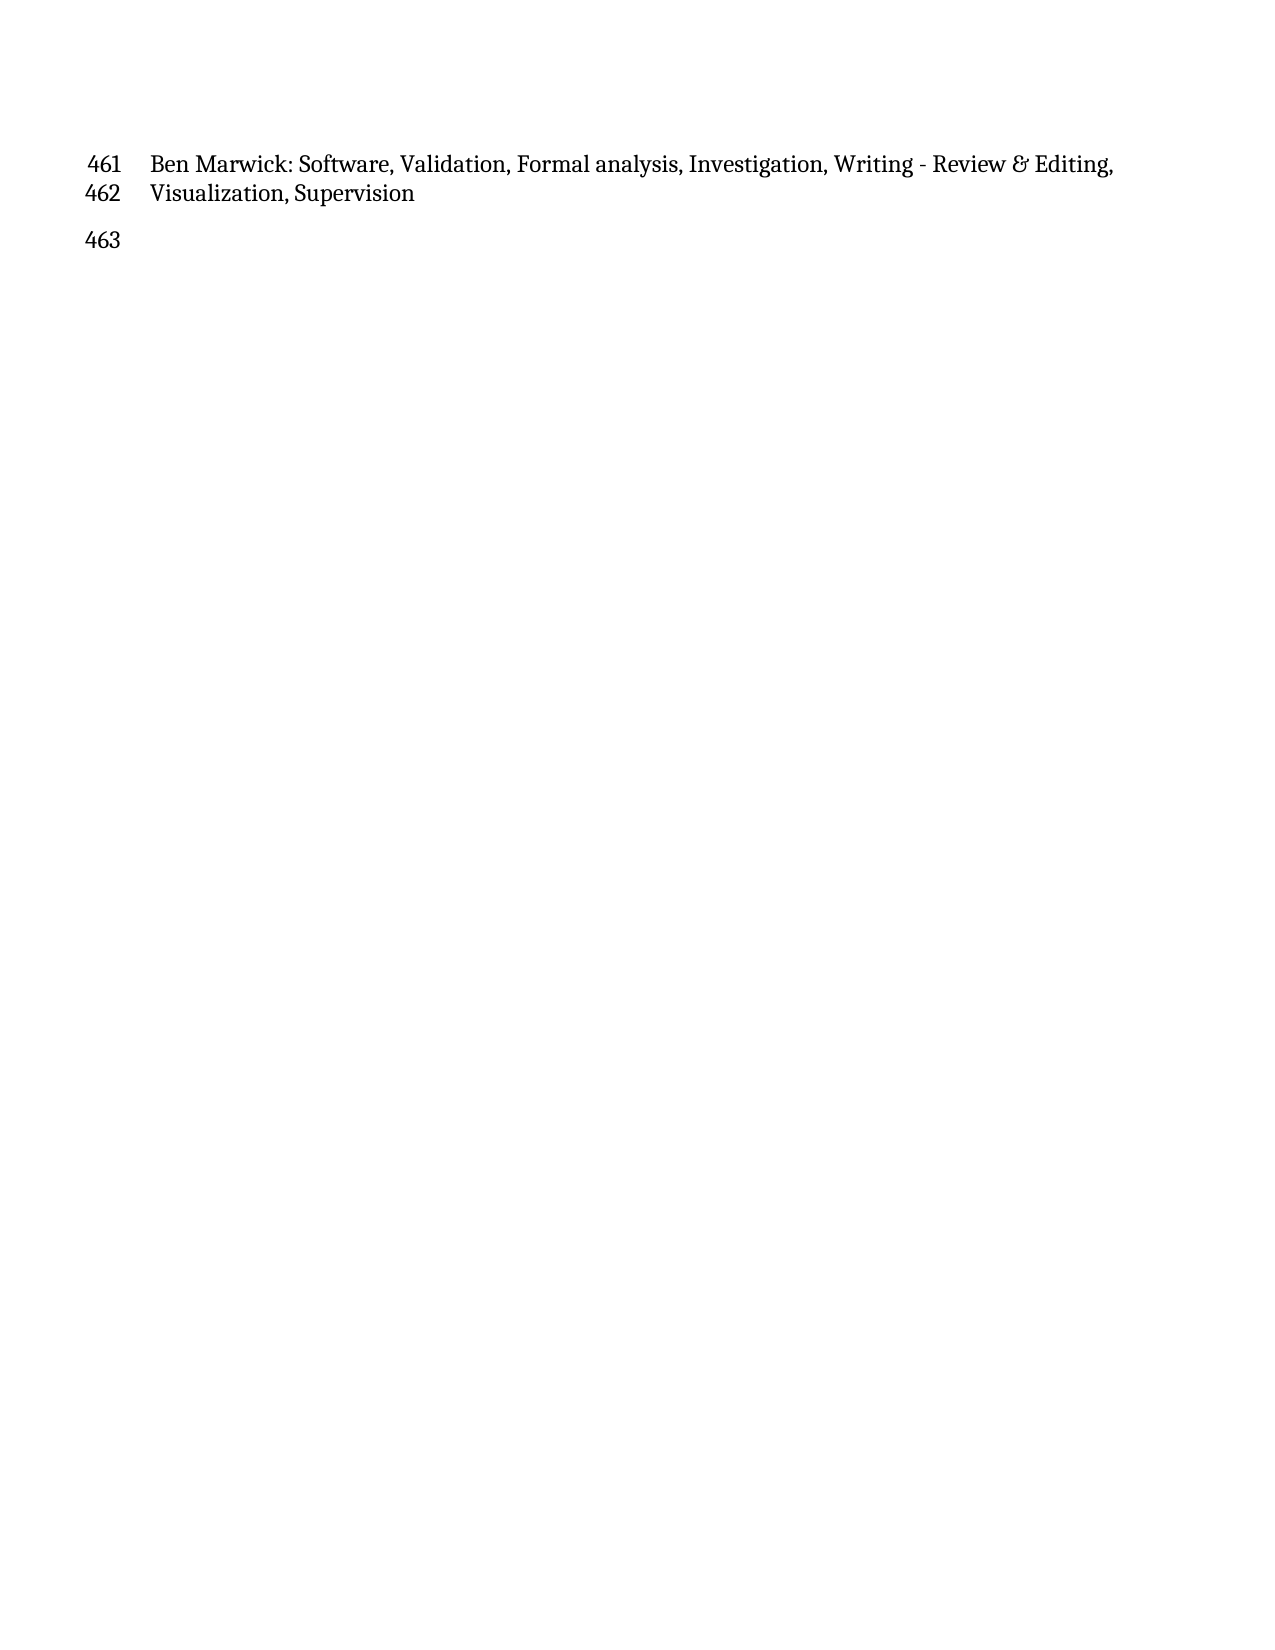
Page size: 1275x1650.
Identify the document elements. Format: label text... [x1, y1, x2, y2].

text Ben Marwick: Software, Validation, Formal analysis, Investigation, Writing - Review & Editing, Visualization, Supervision [150, 150, 1125, 207]
